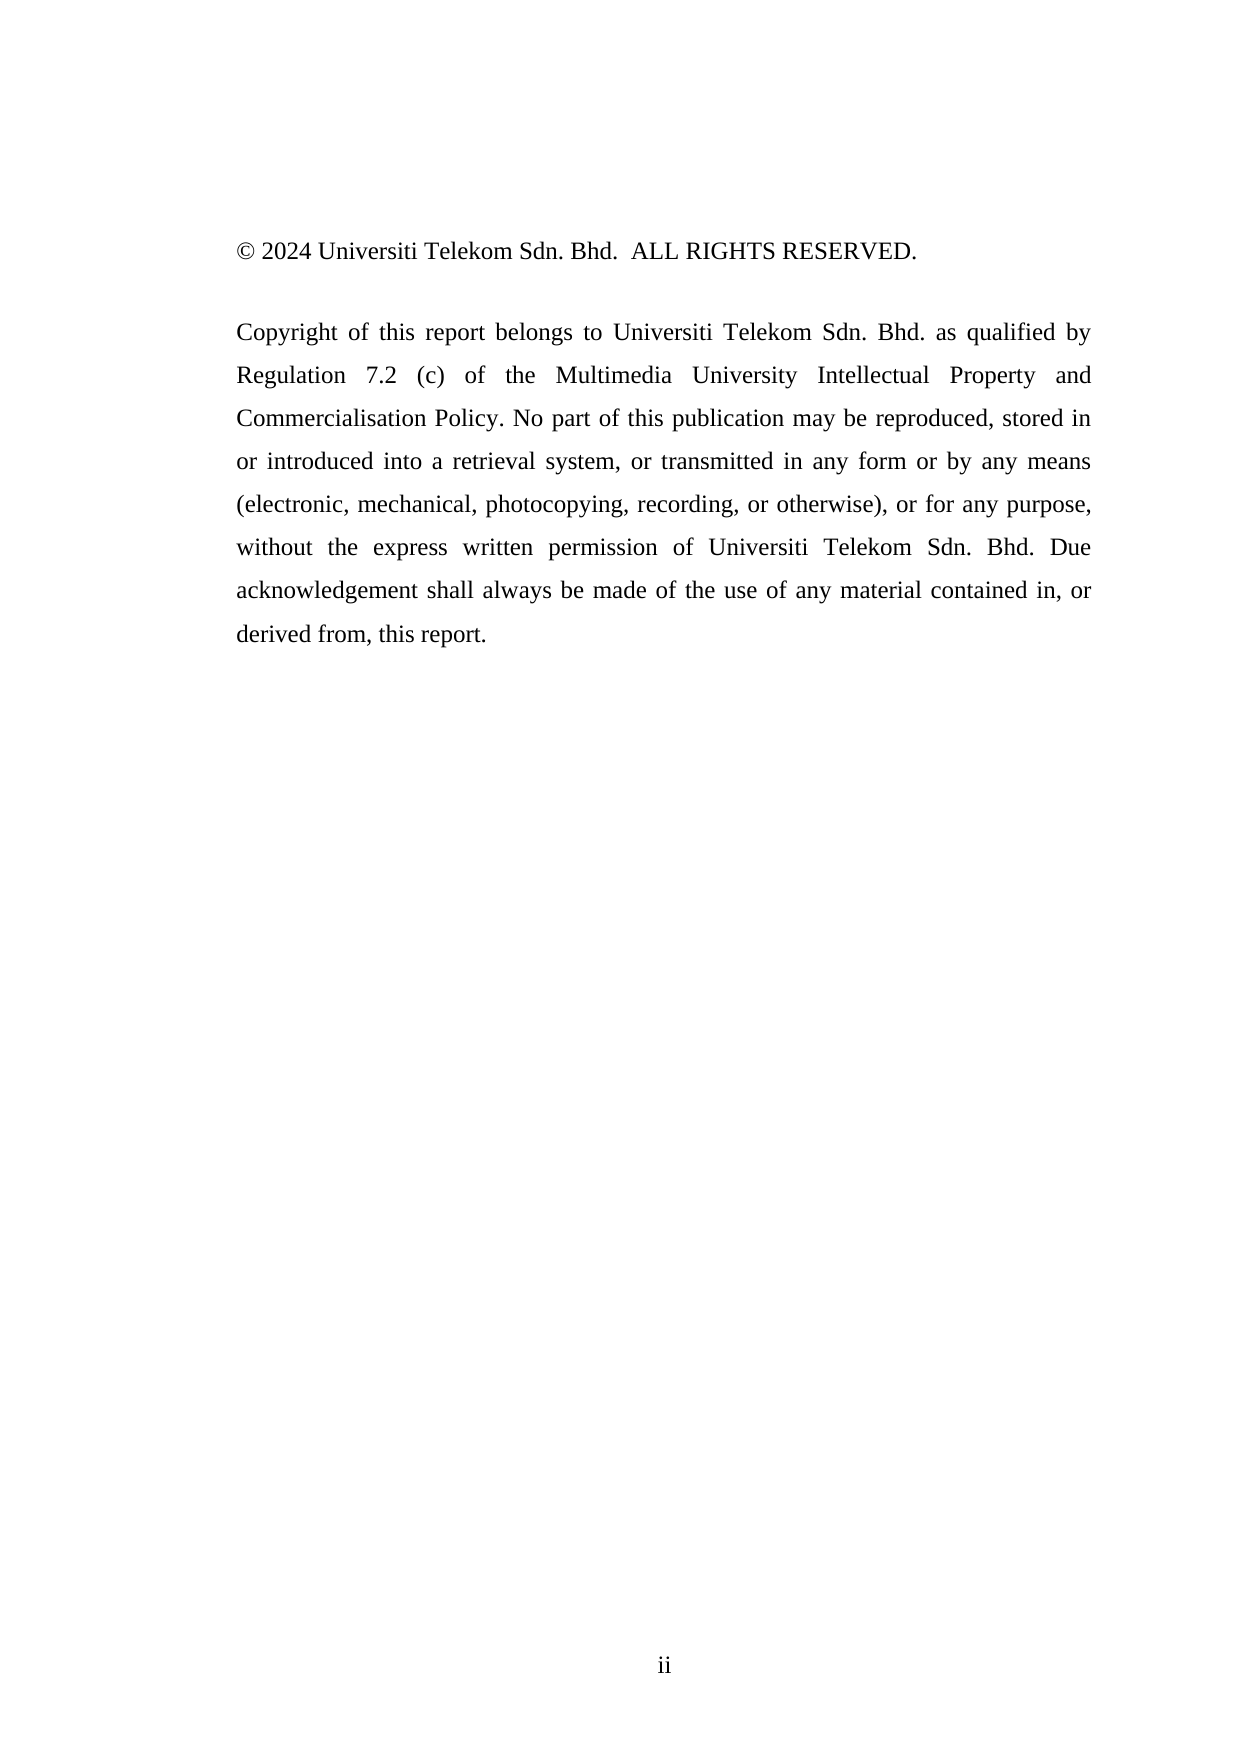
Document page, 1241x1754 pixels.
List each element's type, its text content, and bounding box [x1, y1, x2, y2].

text Copyright of this report belongs to Universiti Telekom Sdn. Bhd. as qualified by Regulation 7.2 (c) of the Multimedia University Intellectual Property and Commercialisation Policy. No part of this publication may be reproduced, stored in or introduced into a retrieval system, or transmitted in any form or by any means (electronic, mechanical, photocopying, recording, or otherwise), or for any purpose, without the express written permission of Universiti Telekom Sdn. Bhd. Due acknowledgement shall always be made of the use of any material contained in, or derived from, this report. [236, 317, 1092, 647]
text © 2024 Universiti Telekom Sdn. Bhd. ALL RIGHTS RESERVED. [236, 236, 1092, 265]
